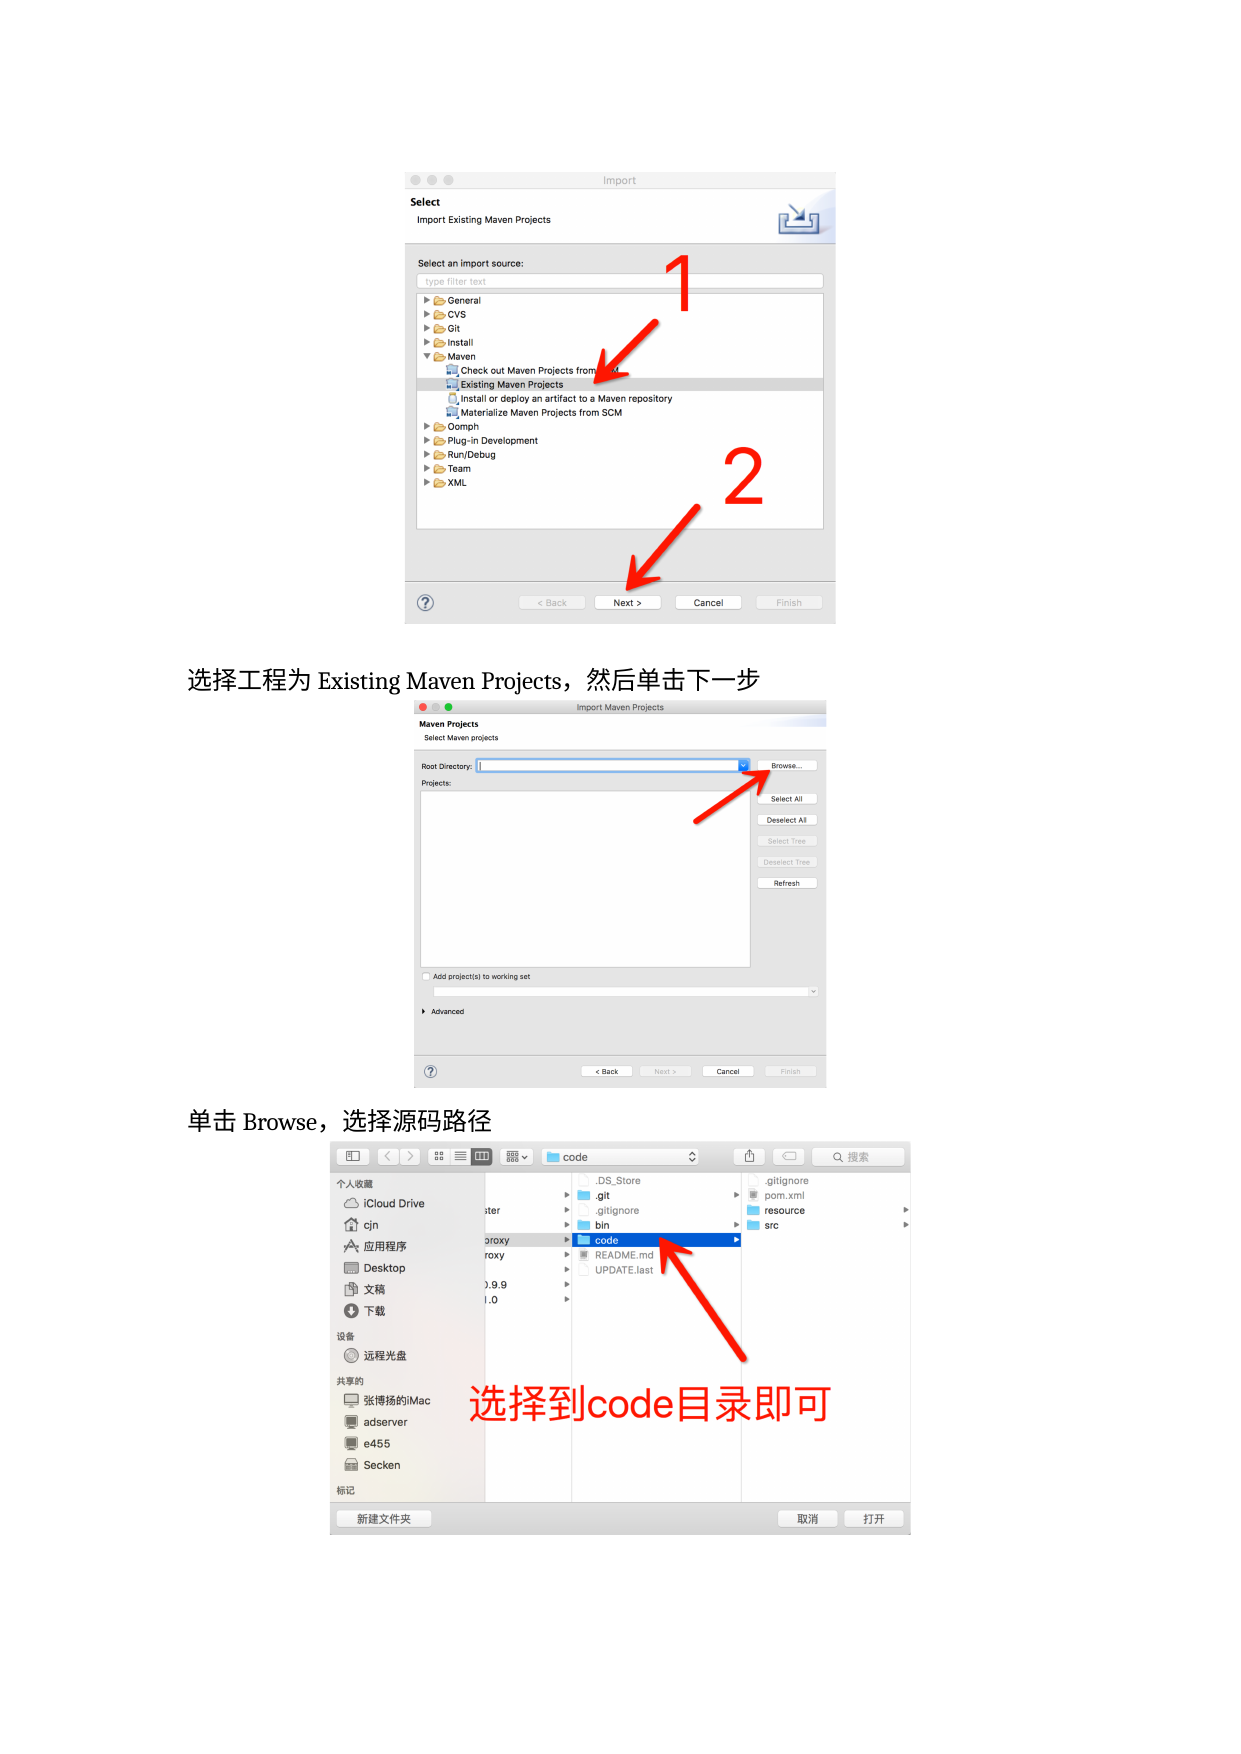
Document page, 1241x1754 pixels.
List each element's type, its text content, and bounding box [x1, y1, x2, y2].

text 选择工程为Existing Maven Projects，然后单击下一步 [187, 657, 1053, 701]
picture [329, 1141, 911, 1535]
picture [414, 700, 827, 1088]
picture [404, 172, 836, 624]
text 单击Browse，选择源码路径 [187, 1097, 1053, 1141]
